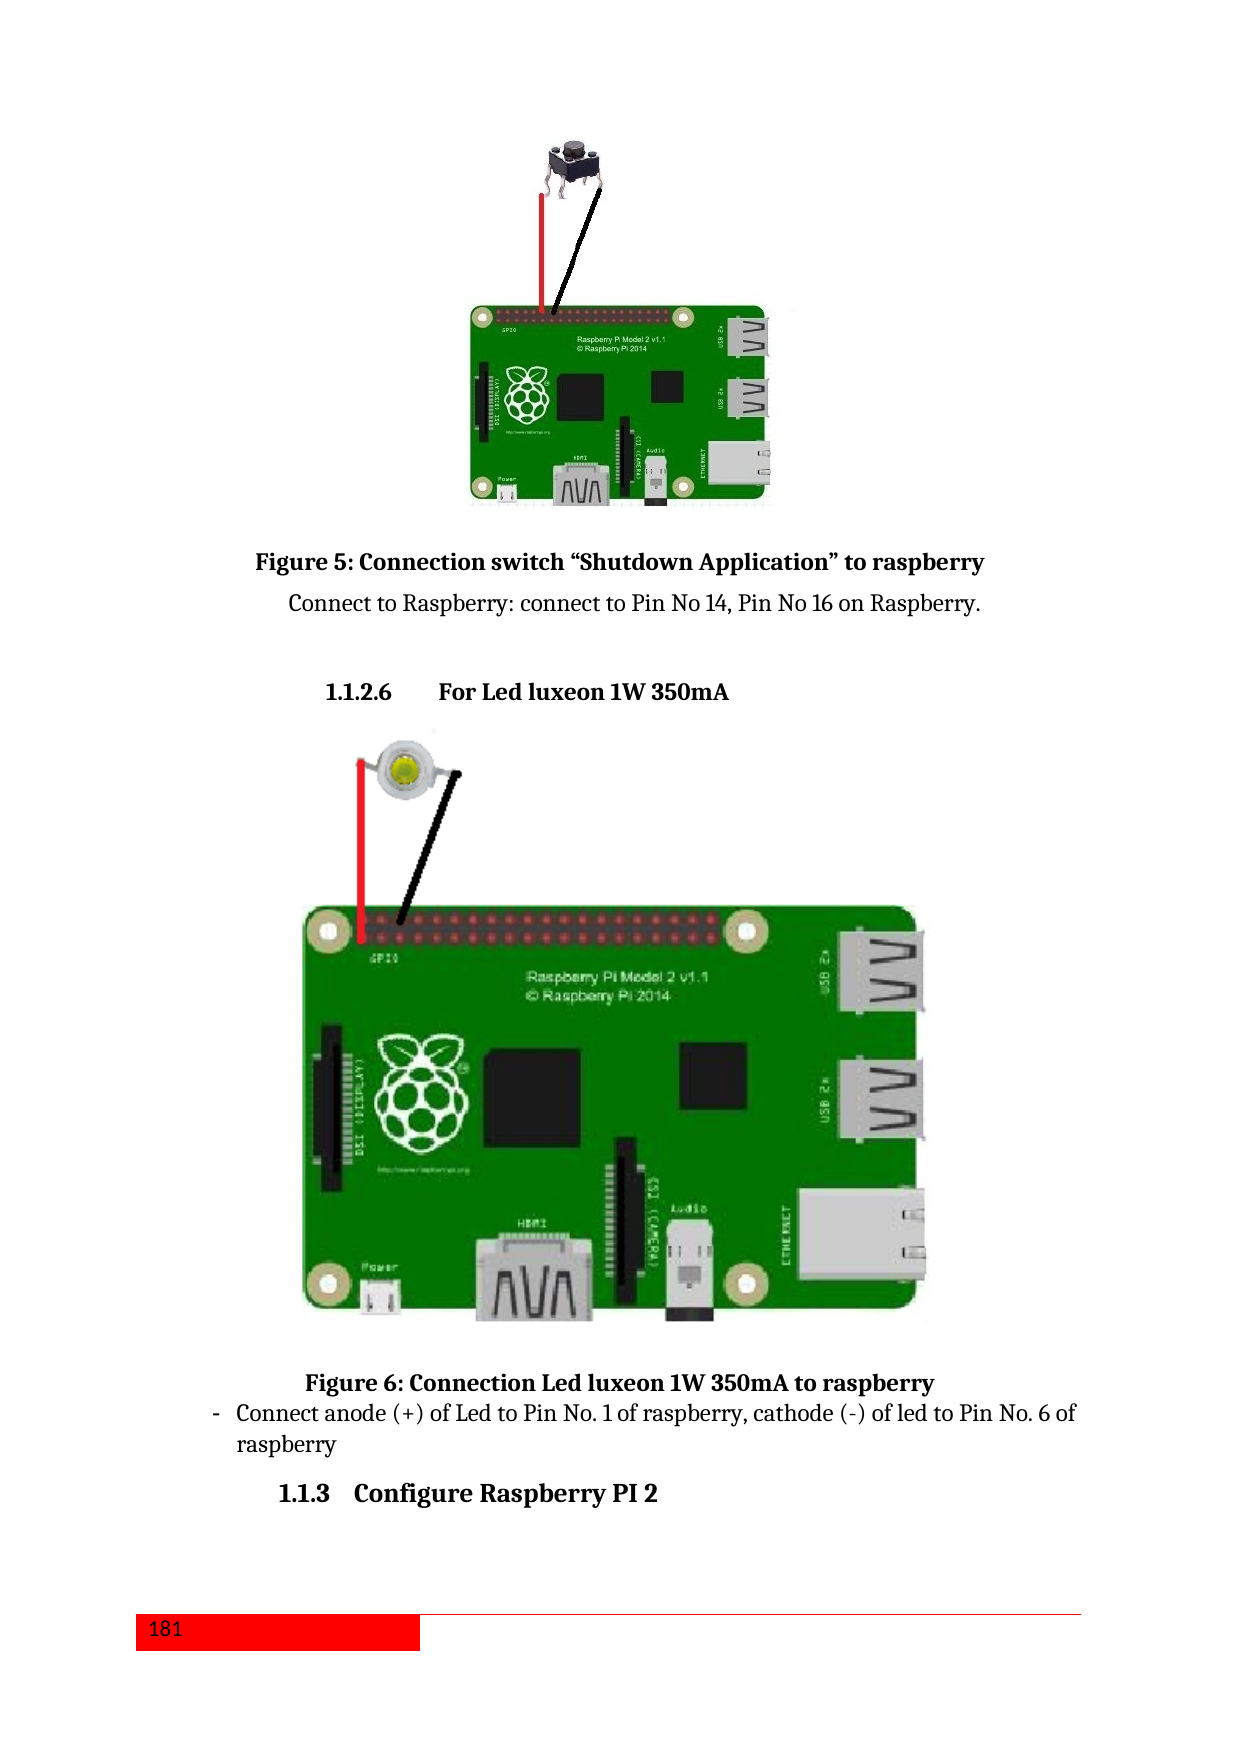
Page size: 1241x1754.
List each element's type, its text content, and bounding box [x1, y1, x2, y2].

text Connect to Raspberry: connect to Pin No 14, Pin No 16 on Raspberry. [177, 589, 1092, 618]
list Connect anode (+) of Led to Pin No. 1 of raspberry, cathode (-) of led to Pin No. 6 of raspberry [212, 1398, 1092, 1459]
subtitle For Led luxeon 1W 350mA [326, 678, 1092, 707]
picture [442, 118, 798, 523]
subtitle Configure Raspberry PI 2 [279, 1478, 1092, 1509]
list Figure 6: Connection Led luxeon 1W 350mA to raspberry [148, 1369, 1092, 1398]
picture [276, 719, 964, 1345]
list Figure 5: Connection switch “Shutdown Application” to raspberry [148, 548, 1092, 577]
